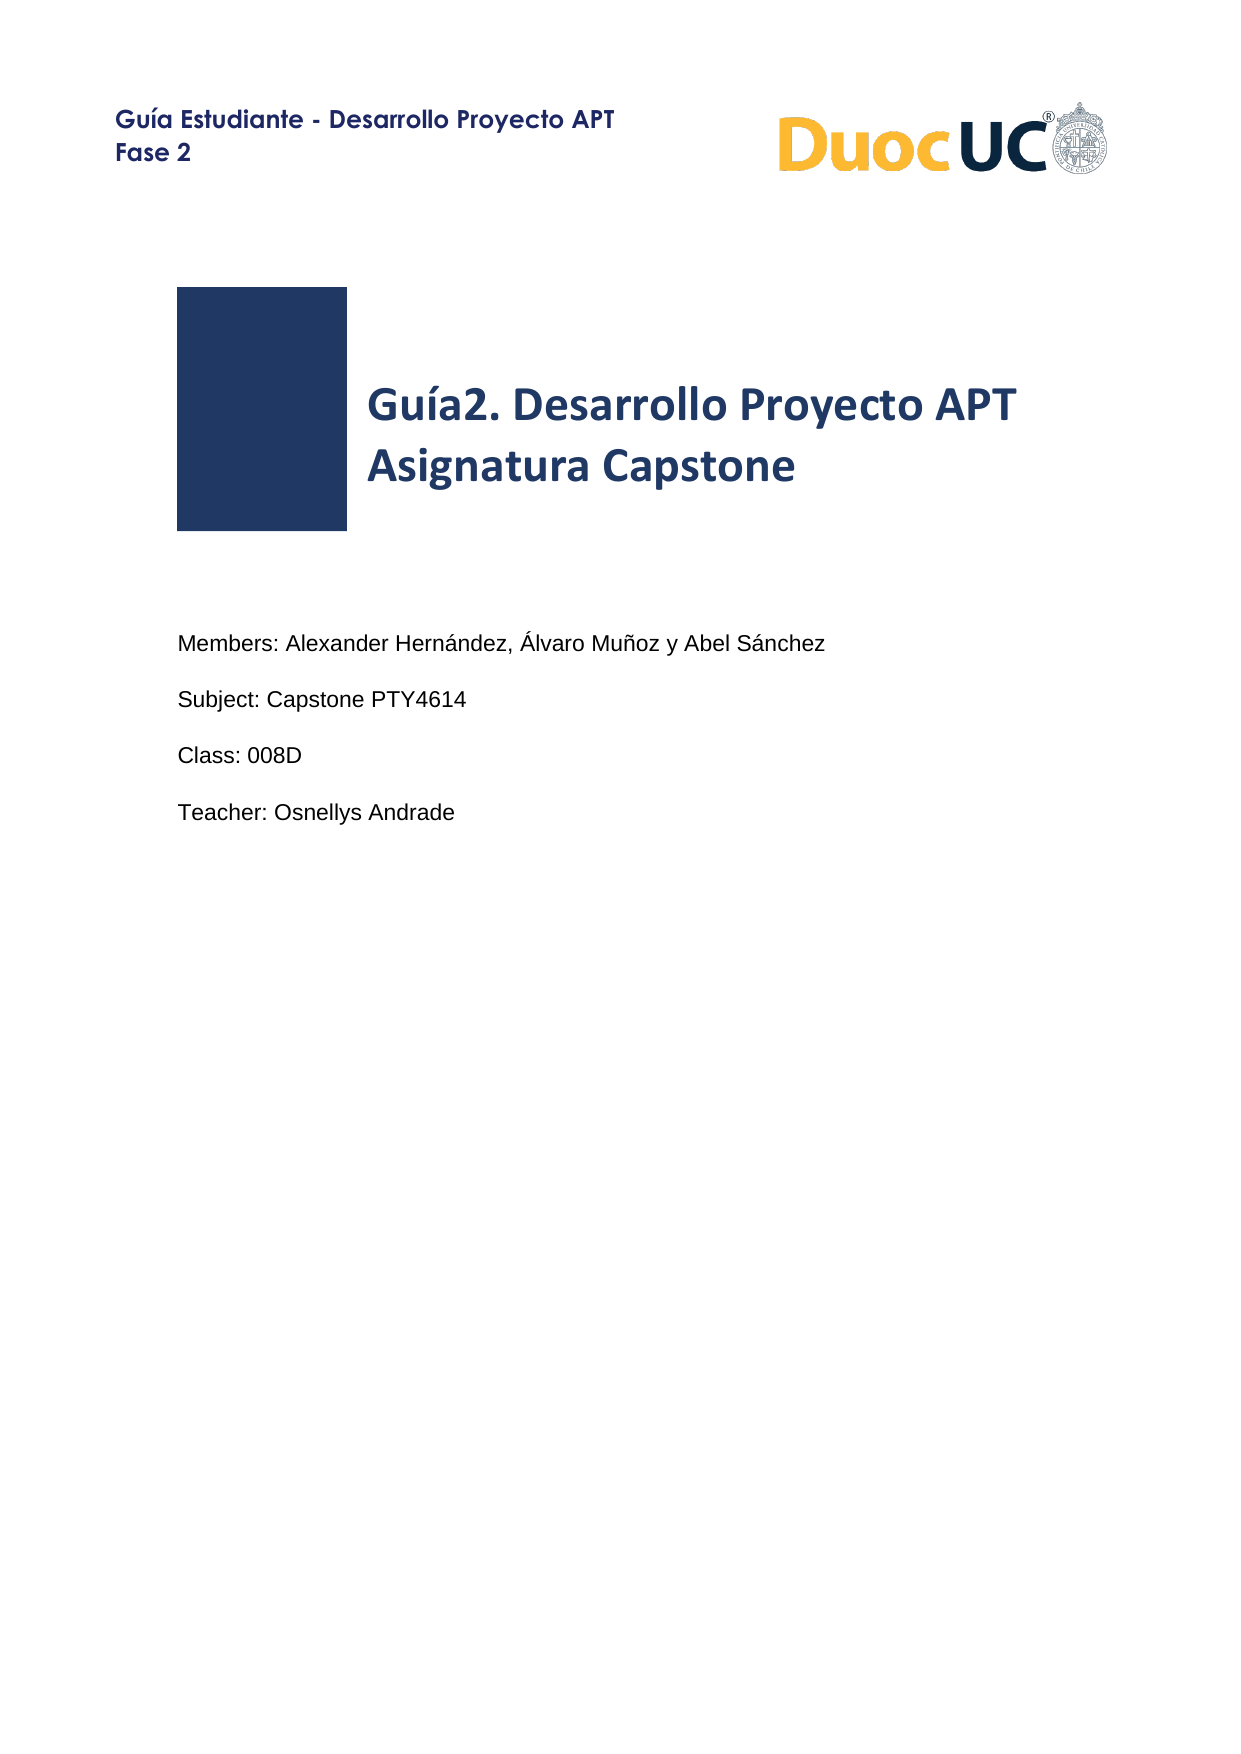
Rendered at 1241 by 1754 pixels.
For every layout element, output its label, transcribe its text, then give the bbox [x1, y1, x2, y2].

picture [779, 102, 1107, 174]
text Teacher: Osnellys Andrade [177, 798, 1063, 825]
text Members: Alexander Hernández, Álvaro Muñoz y Abel Sánchez [177, 630, 1063, 656]
text Subject: Capstone PTY4614 [177, 686, 1063, 712]
text Class: 008D [177, 742, 1063, 769]
